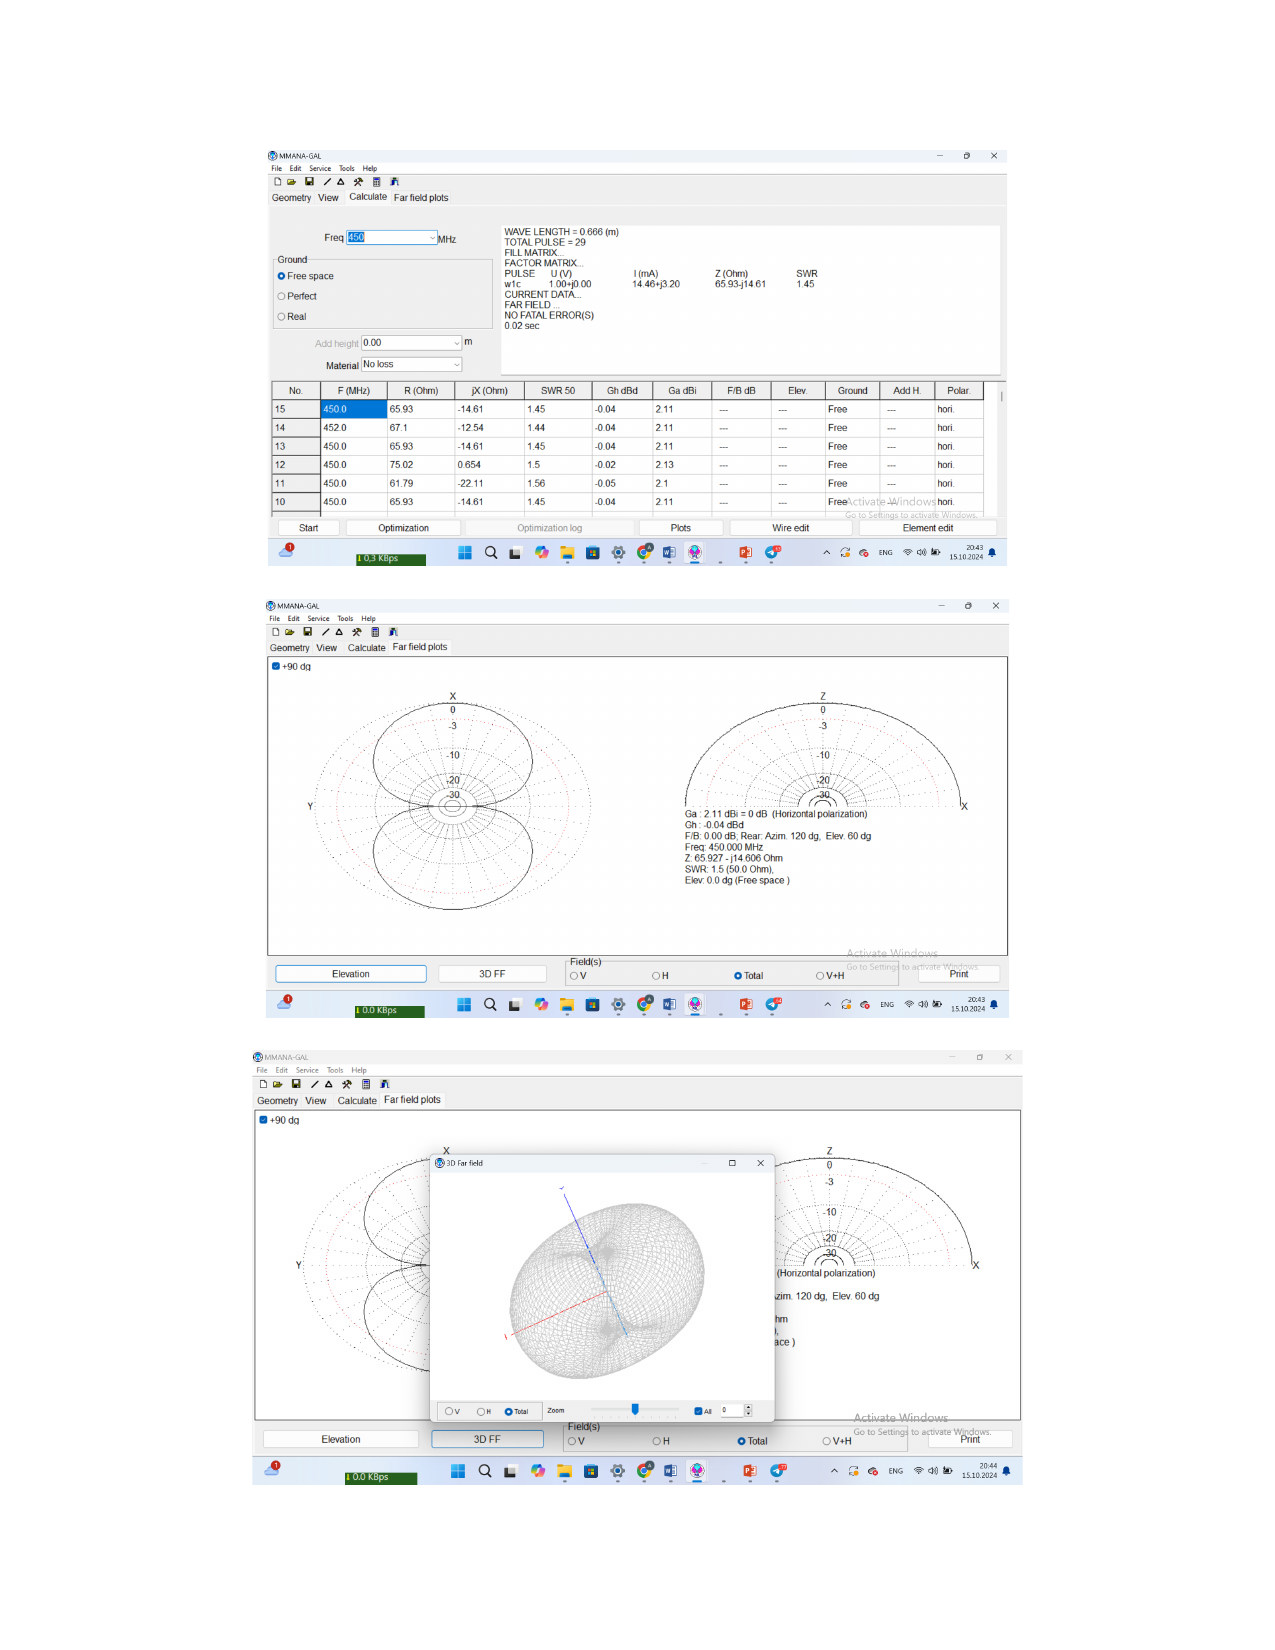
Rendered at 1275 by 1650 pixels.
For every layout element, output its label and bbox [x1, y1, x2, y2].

picture [267, 150, 1008, 566]
picture [252, 1050, 1023, 1485]
picture [265, 599, 1010, 1018]
